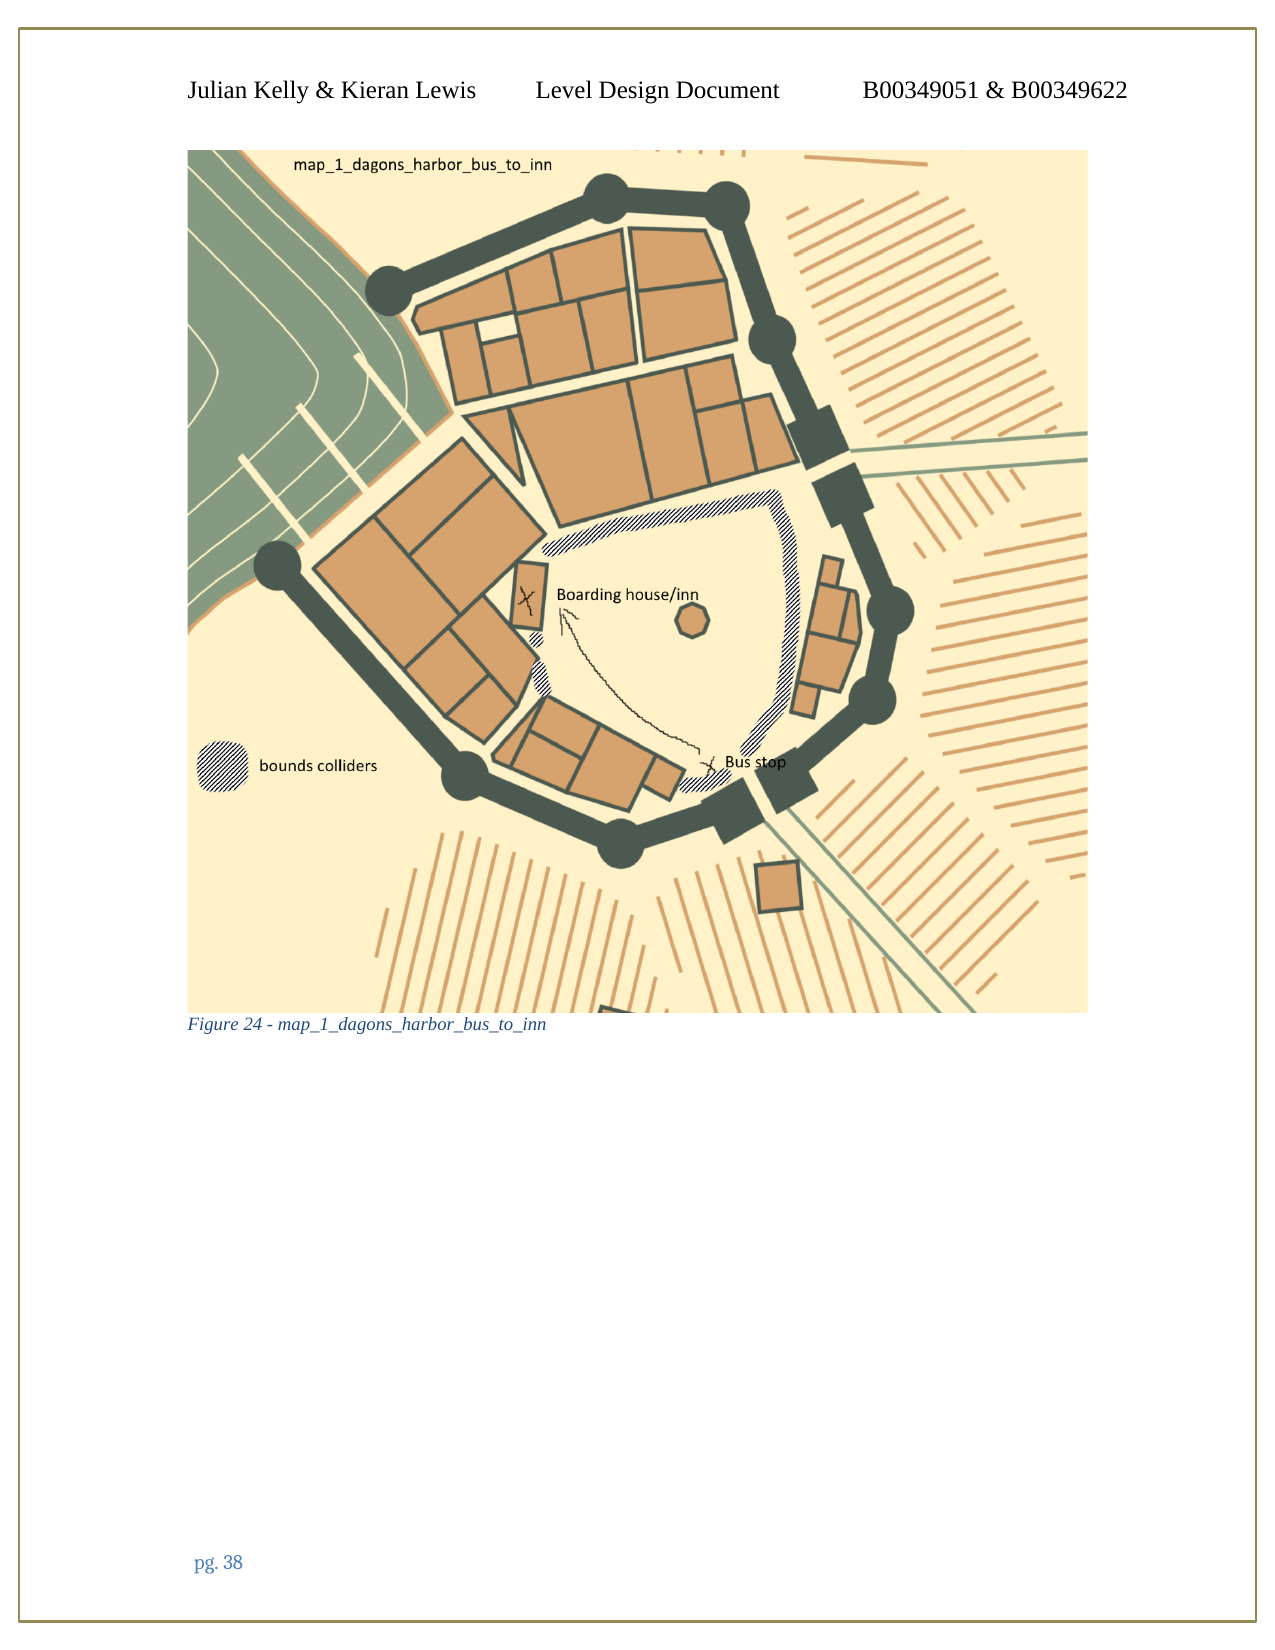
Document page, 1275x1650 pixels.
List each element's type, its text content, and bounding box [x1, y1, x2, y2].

picture [187, 150, 1088, 1013]
text Figure 24 - map_1_dagons_harbor_bus_to_inn [187, 1013, 1087, 1034]
